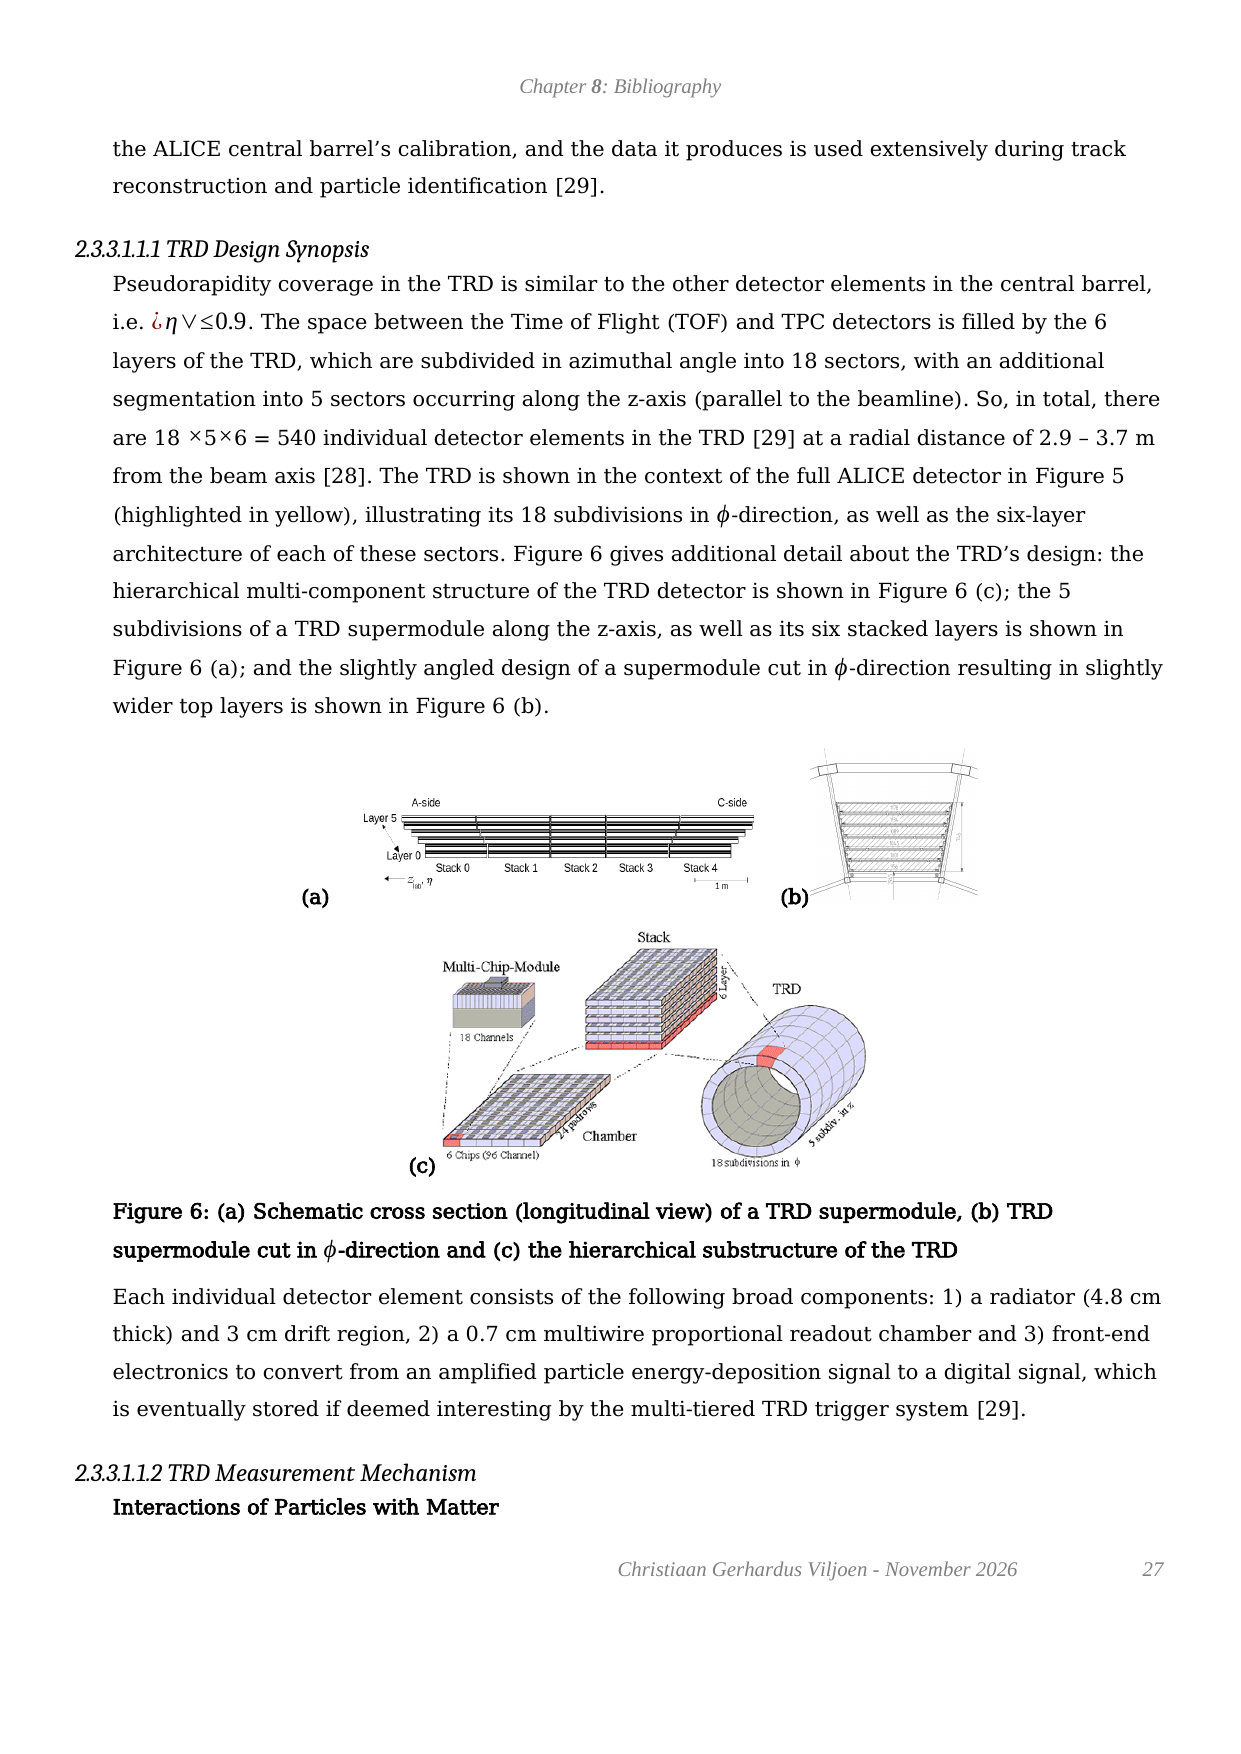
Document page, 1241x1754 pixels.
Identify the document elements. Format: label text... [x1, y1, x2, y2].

picture [810, 739, 978, 904]
picture [436, 929, 871, 1173]
subtitle TRD Design Synopsis [75, 235, 1165, 264]
subtitle TRD Measurement Mechanism [75, 1459, 1165, 1487]
picture [330, 790, 780, 904]
text Each individual detector element consists of the following broad components: 1) a radiator (4.8 cm thick) and 3 cm drift region, 2) a 0.7 cm multiwire proportional readout chamber and 3) front-end electronics to convert from an amplified particle energy-deposition signal to a digital signal, which is eventually stored if deemed interesting by the multi-tiered TRD trigger system . [112, 1284, 1165, 1421]
text Interactions of Particles with Matter [112, 1494, 1165, 1519]
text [112, 135, 1165, 198]
text Pseudorapidity coverage in the TRD is similar to the other detector elements in the central barrel, i.e. . The space between the Time of Flight (TOF) and TPC detectors is filled by the 6 layers of the TRD, which are subdivided in azimuthal angle into 18 sectors, with an additional segmentation into 5 sectors occurring along the z-axis (parallel to the beamline). So, in total, there are 18 56 = 540 individual detector elements in the TRD at a radial distance of 2.9 – 3.7 m from the beam axis . The TRD is shown in the context of the full ALICE detector in Figure 5 (highlighted in yellow), illustrating its 18 subdivisions in -direction, as well as the six-layer architecture of each of these sectors. Figure 6 gives additional detail about the TRD’s design: the hierarchical multi-component structure of the TRD detector is shown in Figure 6 (c); the 5 subdivisions of a TRD supermodule along the z-axis, as well as its six stacked layers is shown in Figure 6 (a); and the slightly angled design of a supermodule cut in -direction resulting in slightly wider top layers is shown in Figure 6 (b). [112, 270, 1165, 718]
text Figure 6: (a) Schematic cross section (longitudinal view) of a TRD supermodule, (b) TRD supermodule cut in -direction and (c) the hierarchical substructure of the TRD [112, 1198, 1165, 1263]
